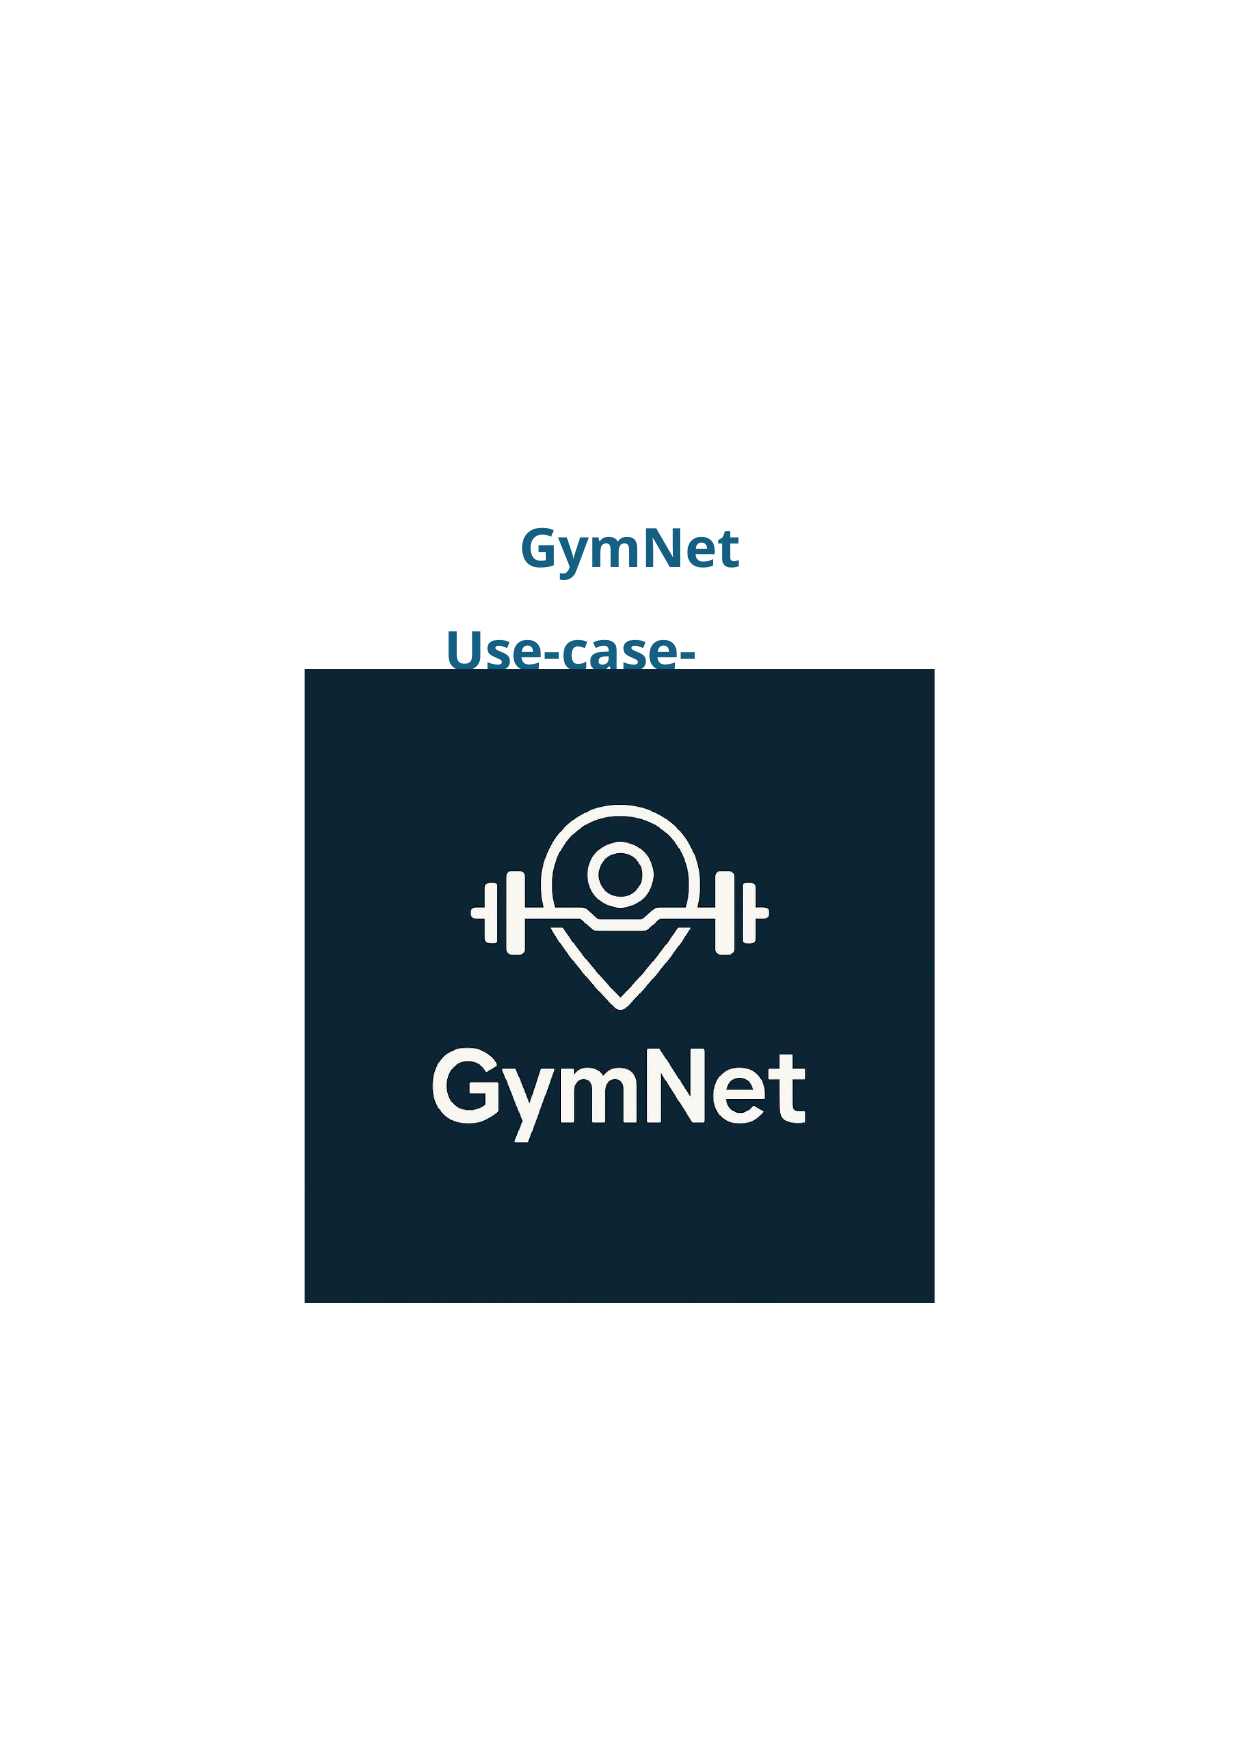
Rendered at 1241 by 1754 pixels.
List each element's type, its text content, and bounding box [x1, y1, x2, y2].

picture [304, 669, 935, 1303]
subtitle GymNet Use-case-v1.0 [444, 510, 796, 669]
